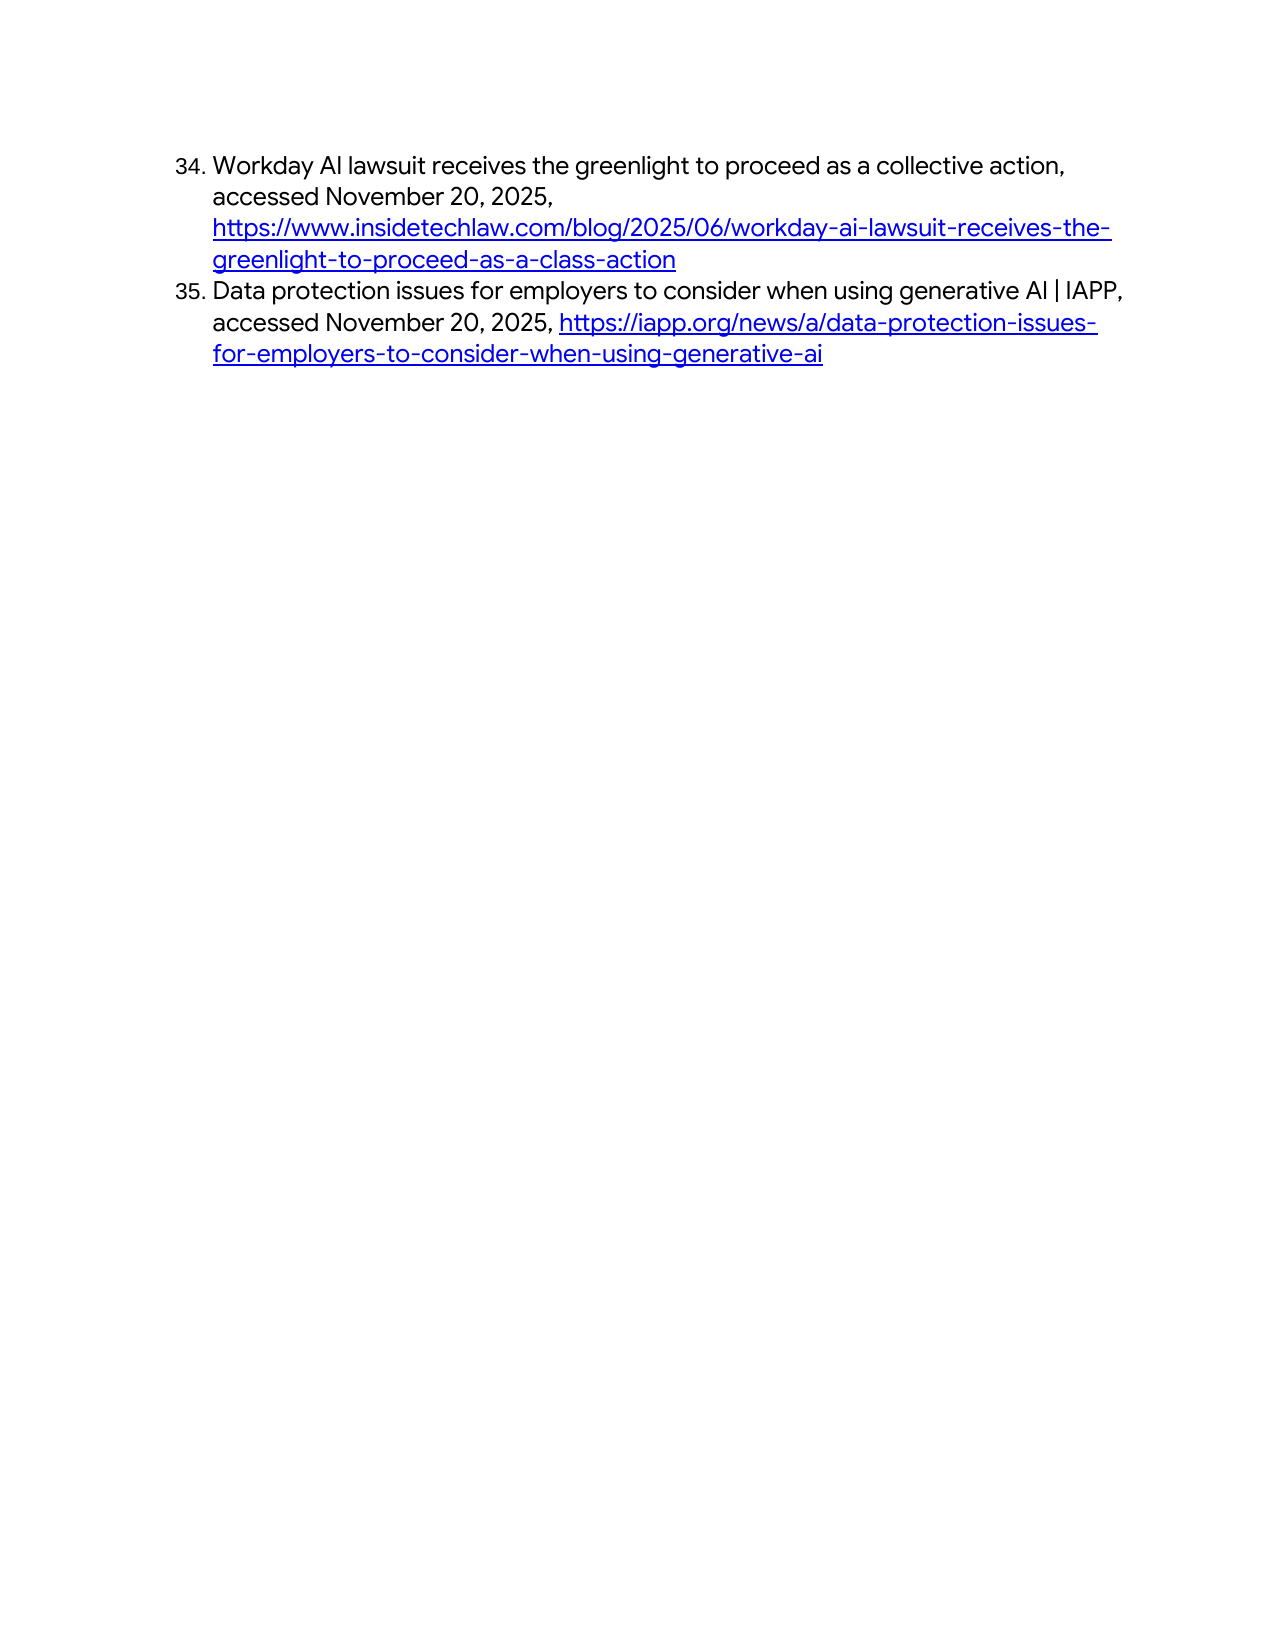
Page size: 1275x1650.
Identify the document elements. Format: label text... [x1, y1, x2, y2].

list Workday AI lawsuit receives the greenlight to proceed as a collective action, accessed November 20, 2025, https://www.insidetechlaw.com/blog/2025/06/workday-ai-lawsuit-receives-the-greenlight-to-proceed-as-a-class-action [175, 150, 1125, 275]
list Data protection issues for employers to consider when using generative AI | IAPP, accessed November 20, 2025, https://iapp.org/news/a/data-protection-issues-for-employers-to-consider-when-using-generative-ai [175, 275, 1125, 369]
